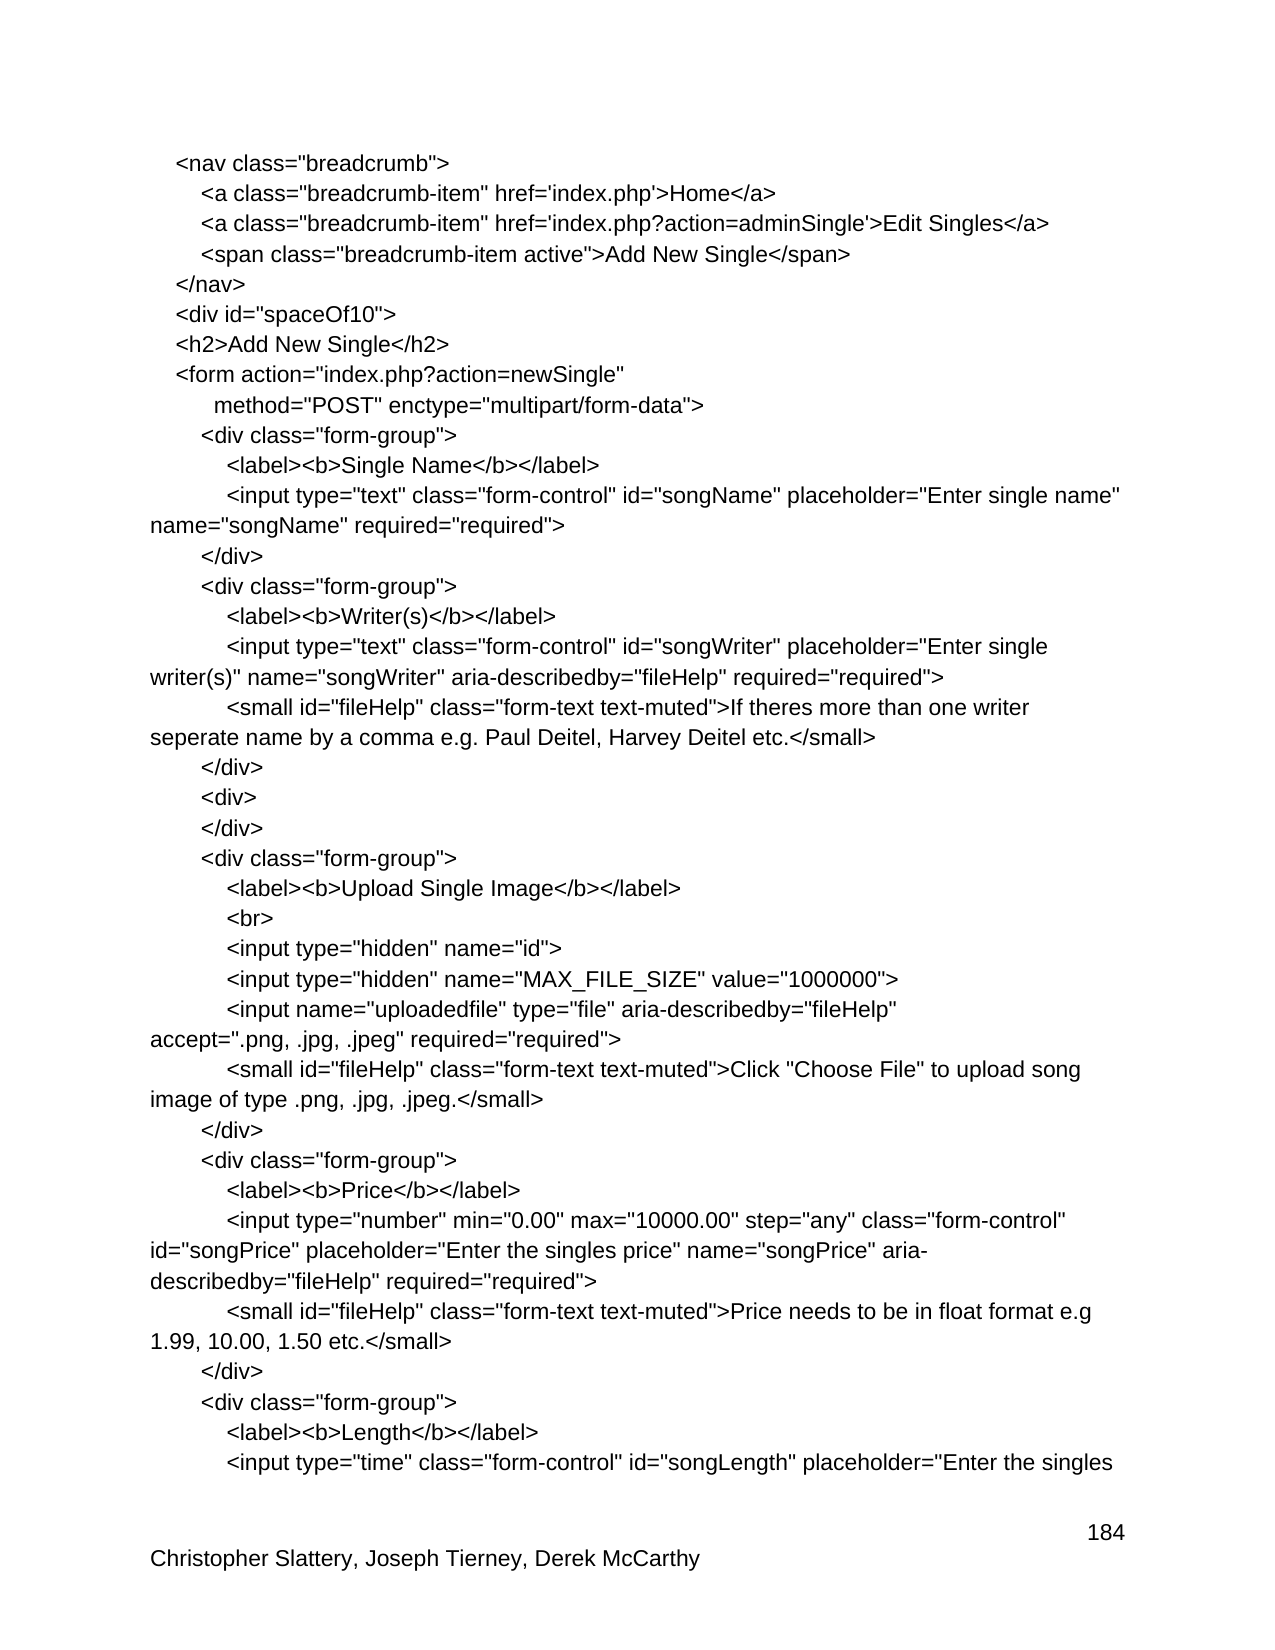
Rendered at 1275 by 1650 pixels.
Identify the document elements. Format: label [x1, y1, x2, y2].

text [150, 150, 1125, 1475]
